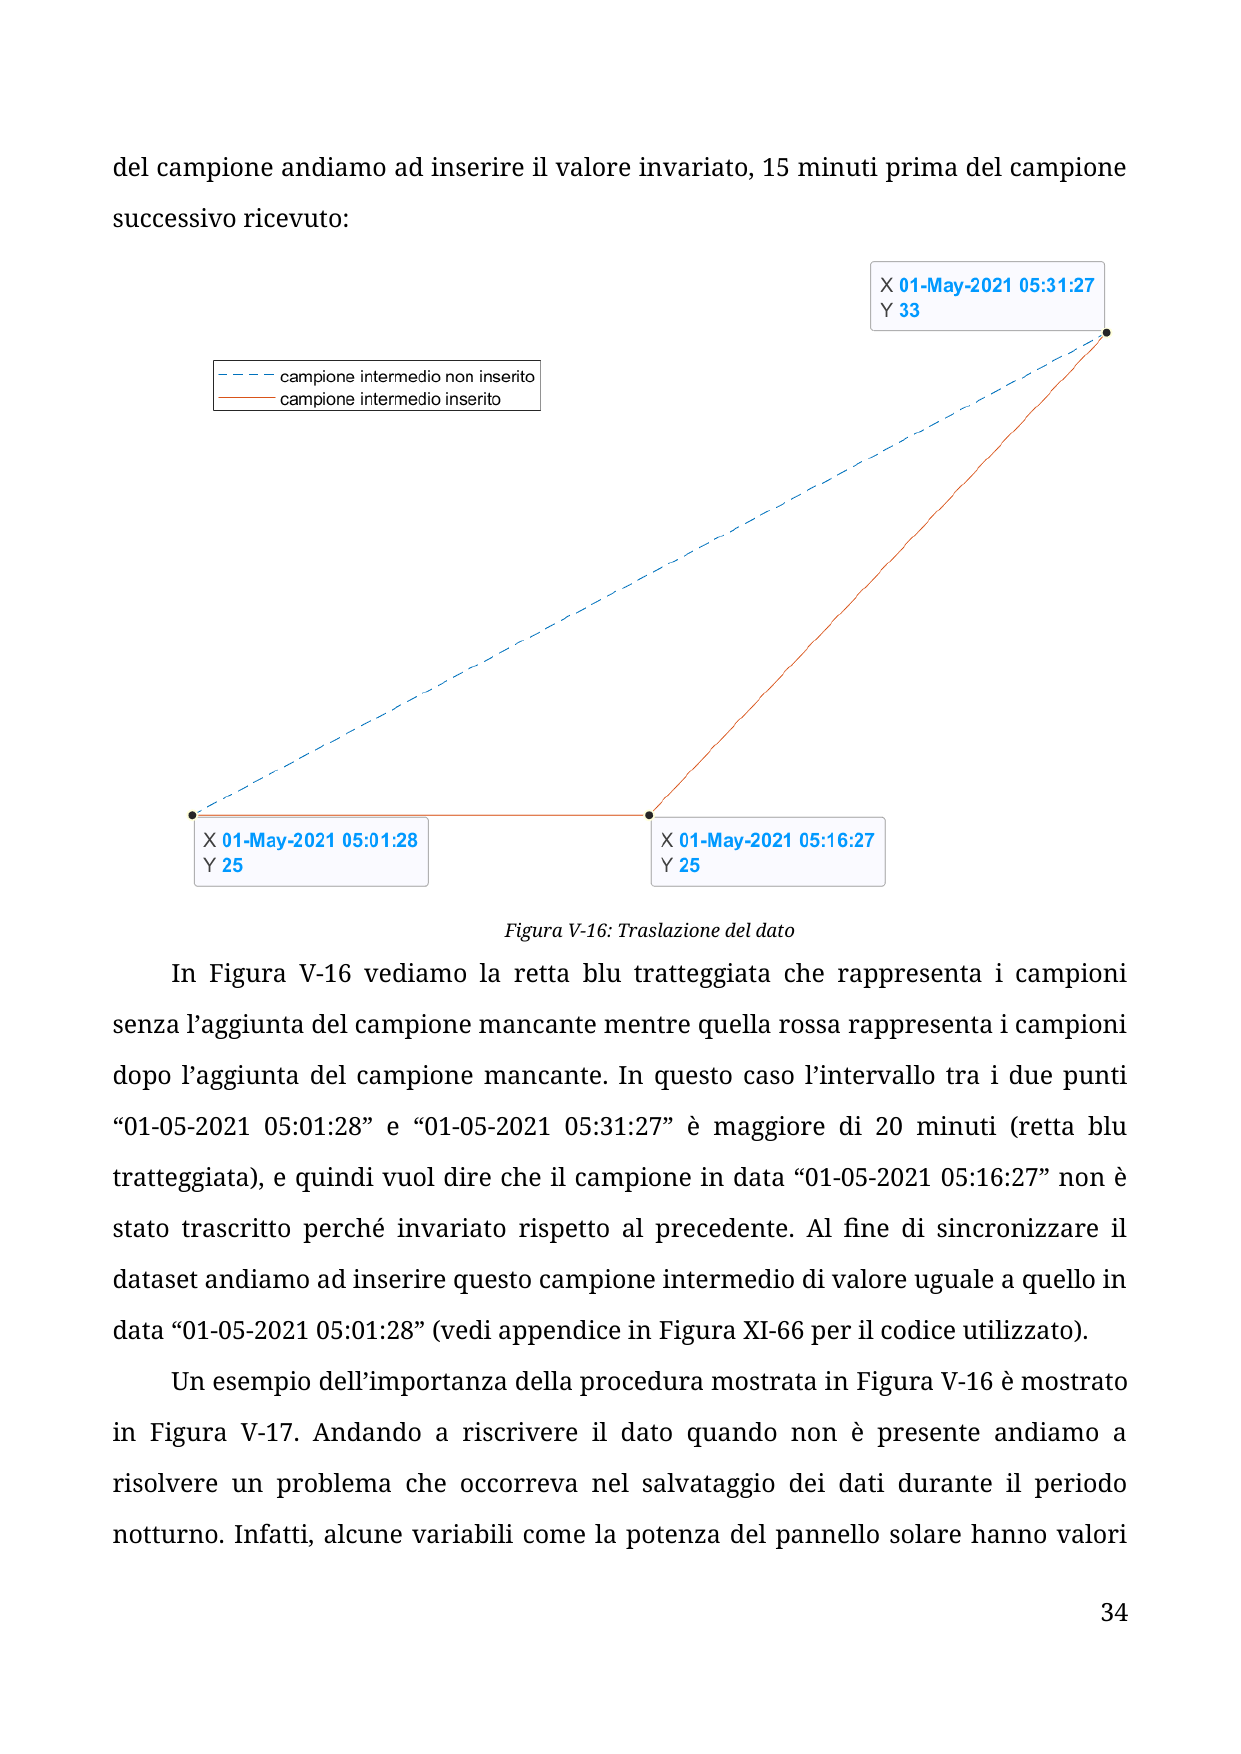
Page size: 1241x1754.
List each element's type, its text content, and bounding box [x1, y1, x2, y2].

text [112, 150, 1128, 235]
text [112, 1364, 1128, 1551]
picture [177, 252, 1123, 901]
